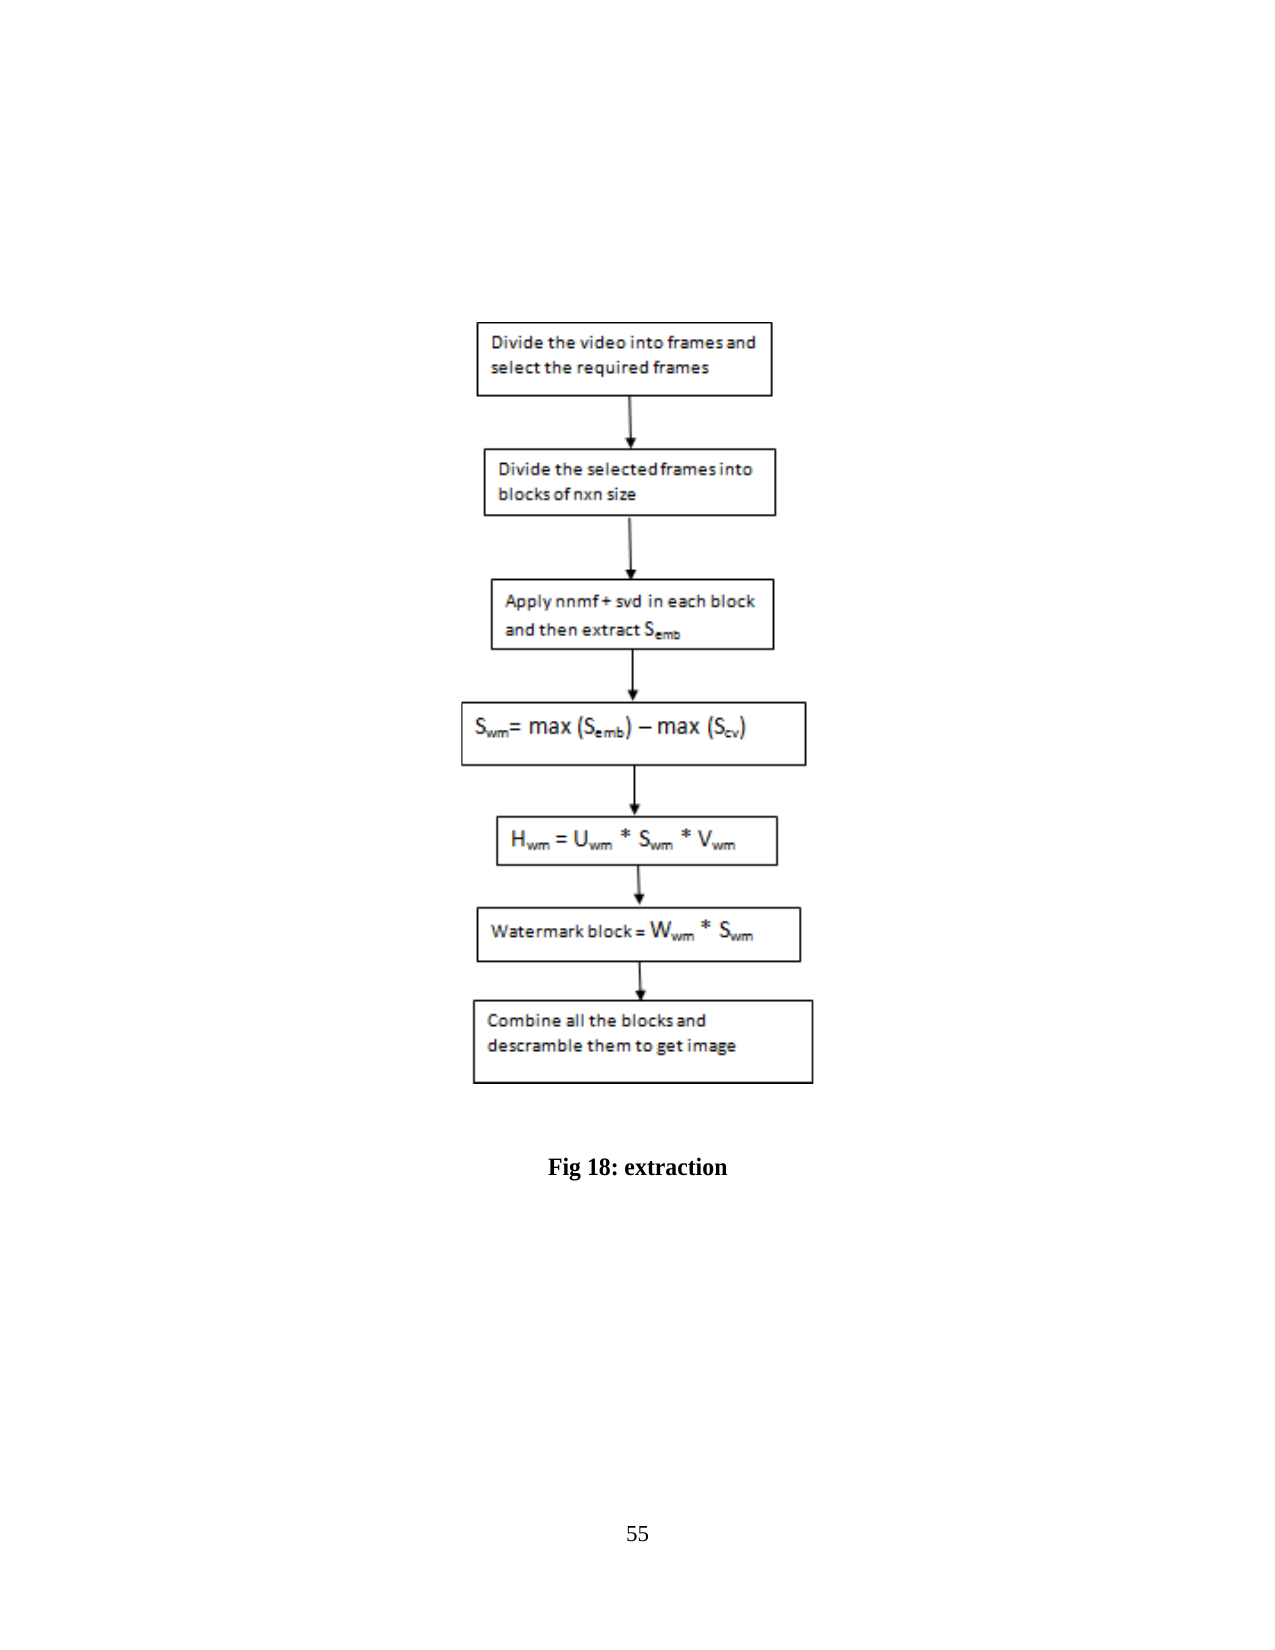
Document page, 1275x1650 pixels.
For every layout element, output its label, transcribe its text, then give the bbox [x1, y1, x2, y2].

subtitle Fig 18: extraction [469, 1152, 806, 1181]
picture [461, 322, 814, 1084]
